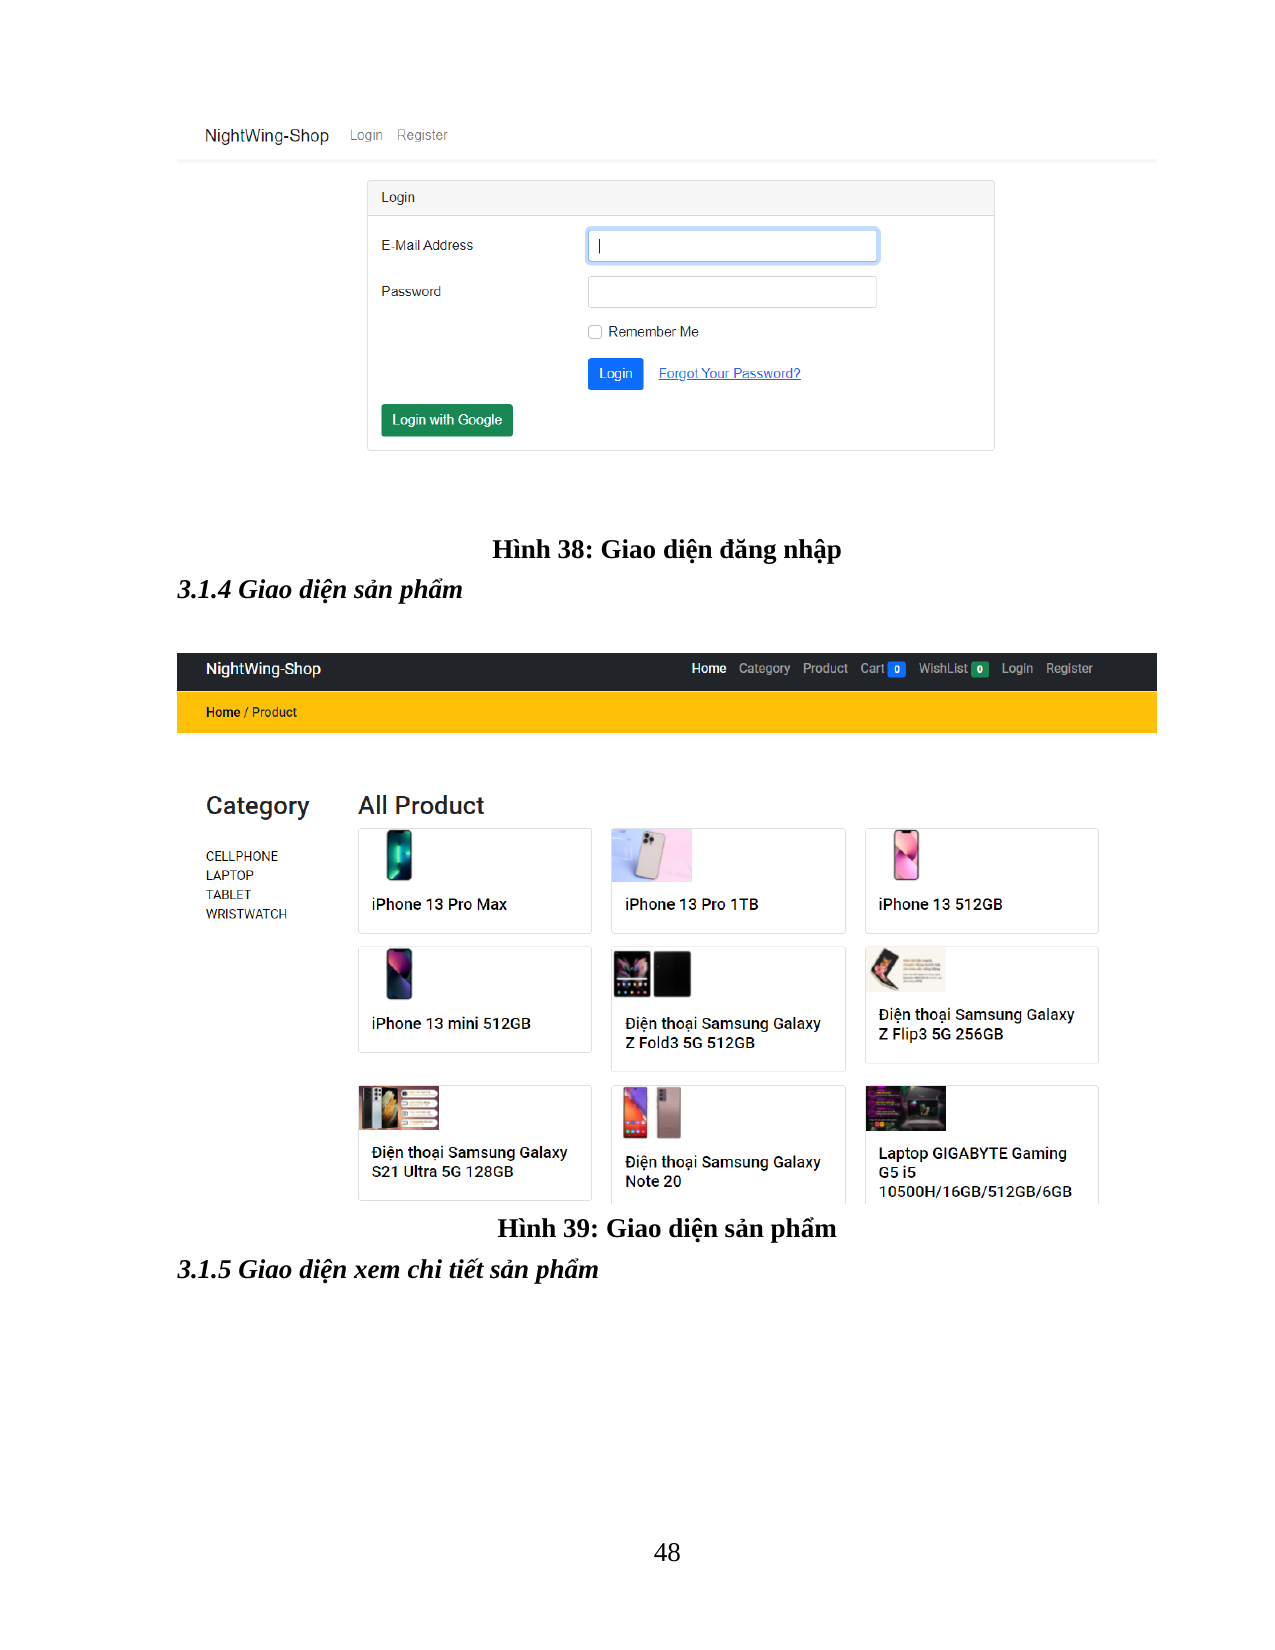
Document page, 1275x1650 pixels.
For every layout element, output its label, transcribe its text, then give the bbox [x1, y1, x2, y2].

picture [177, 653, 1157, 1204]
picture [177, 118, 1157, 525]
list 3.1.5 Giao diện xem chi tiết sản phẩm [177, 1253, 1157, 1284]
list Hình 38: Giao diện đăng nhập [177, 533, 1157, 564]
list Hình 39: Giao diện sản phẩm [177, 1212, 1157, 1244]
list 3.1.4 Giao diện sản phẩm [177, 573, 1157, 604]
